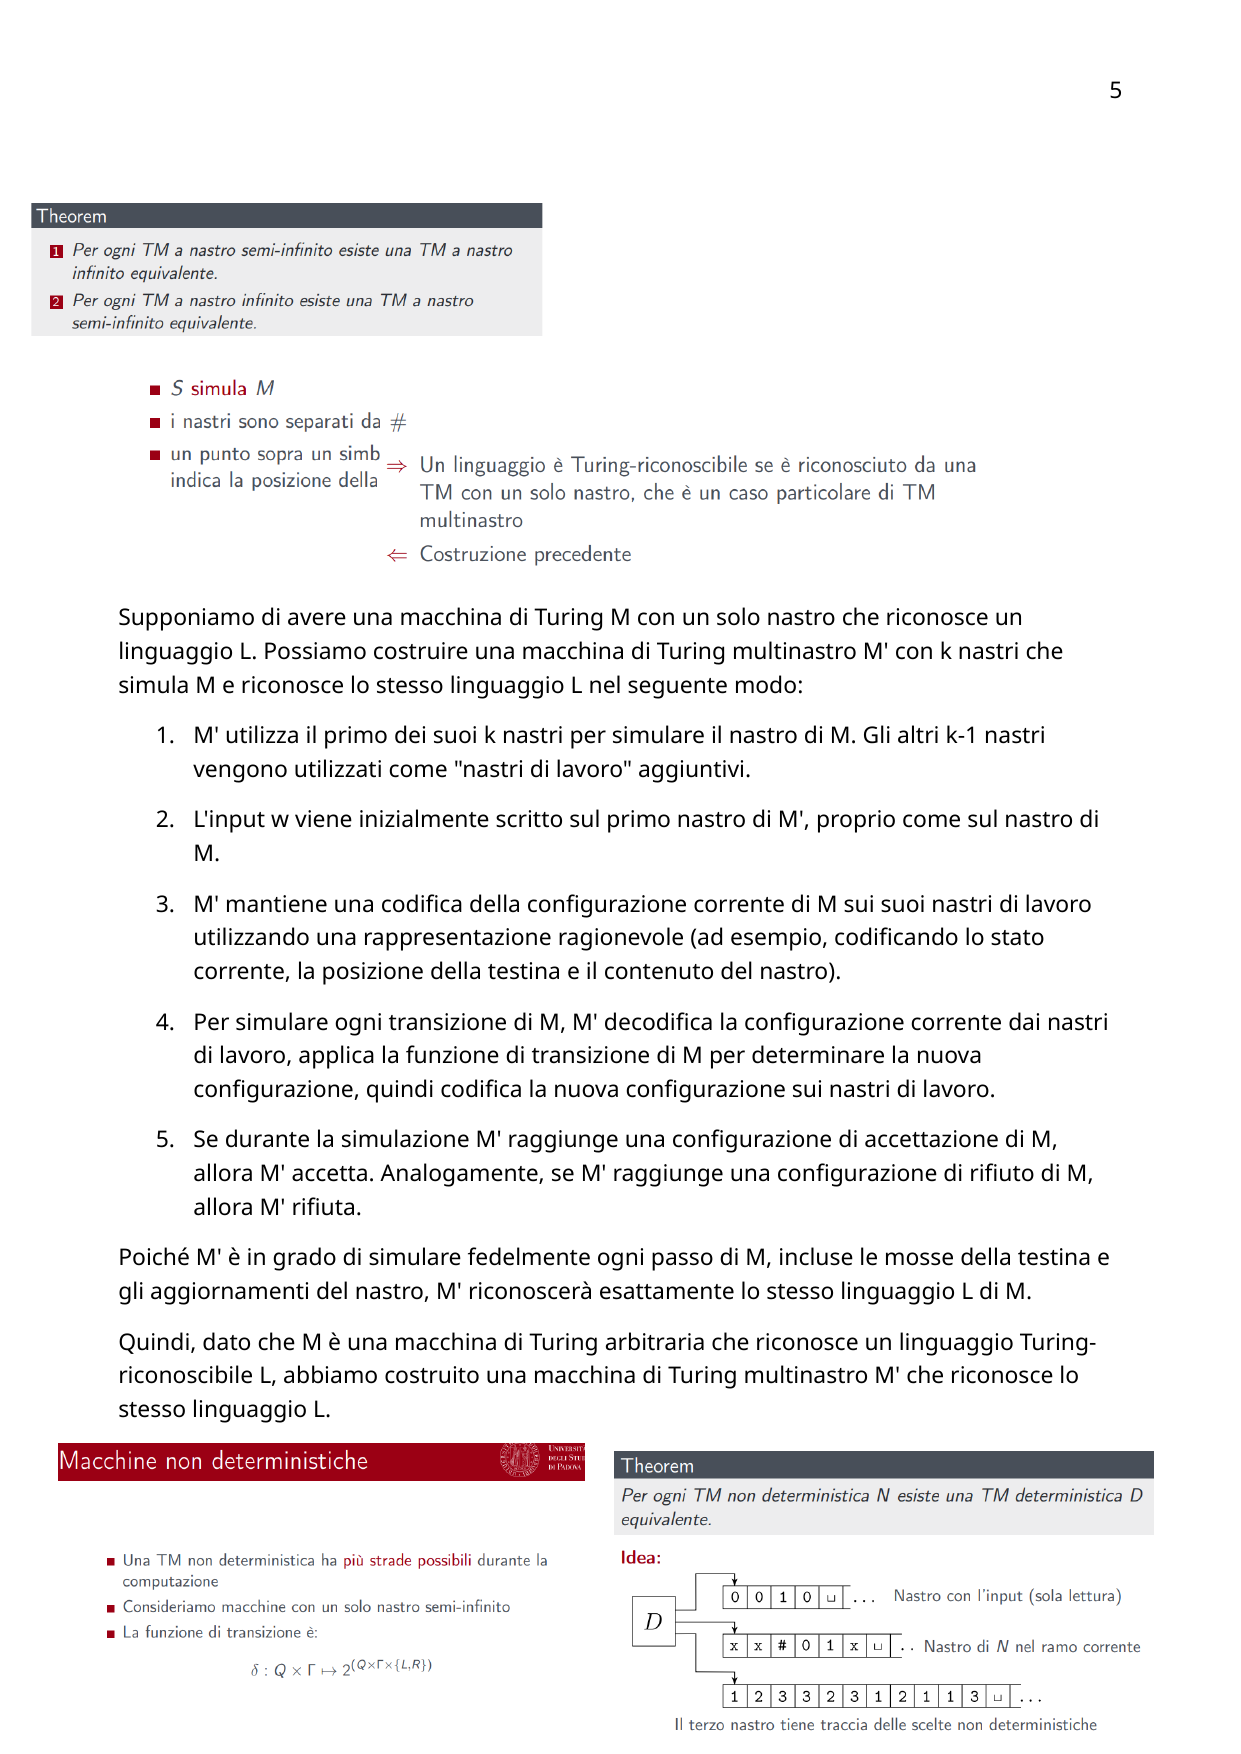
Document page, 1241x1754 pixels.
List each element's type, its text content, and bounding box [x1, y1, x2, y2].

list Per simulare ogni transizione di M, M' decodifica la configurazione corrente dai nastri di lavoro, applica la funzione di transizione di M per determinare la nuova configurazione, quindi codifica la nuova configurazione sui nastri di lavoro. [156, 1006, 1122, 1104]
list M' mantiene una codifica della configurazione corrente di M sui suoi nastri di lavoro utilizzando una rappresentazione ragionevole (ad esempio, codificando lo stato corrente, la posizione della testina e il contenuto del nastro). [156, 888, 1122, 986]
list L'input w viene inizialmente scritto sul primo nastro di M', proprio come sul nastro di M. [156, 803, 1122, 868]
picture [31, 203, 543, 336]
picture [140, 364, 1002, 577]
picture [58, 1443, 585, 1686]
list M' utilizza il primo dei suoi k nastri per simulare il nastro di M. Gli altri k-1 nastri vengono utilizzati come "nastri di lavoro" aggiuntivi. [156, 719, 1122, 784]
list Se durante la simulazione M' raggiunge una configurazione di accettazione di M, allora M' accetta. Analogamente, se M' raggiunge una configurazione di rifiuto di M, allora M' rifiuta. [156, 1123, 1122, 1222]
text Supponiamo di avere una macchina di Turing M con un solo nastro che riconosce un linguaggio L. Possiamo costruire una macchina di Turing multinastro M' con k nastri che simula M e riconosce lo stesso linguaggio L nel seguente modo: [118, 601, 1122, 700]
text Poiché M' è in grado di simulare fedelmente ogni passo di M, incluse le mosse della testina e gli aggiornamenti del nastro, M' riconoscerà esattamente lo stesso linguaggio L di M. [118, 1241, 1122, 1306]
picture [609, 1443, 1175, 1741]
text Quindi, dato che M è una macchina di Turing arbitraria che riconosce un linguaggio Turing-riconoscibile L, abbiamo costruito una macchina di Turing multinastro M' che riconosce lo stesso linguaggio L. [118, 1326, 1122, 1424]
